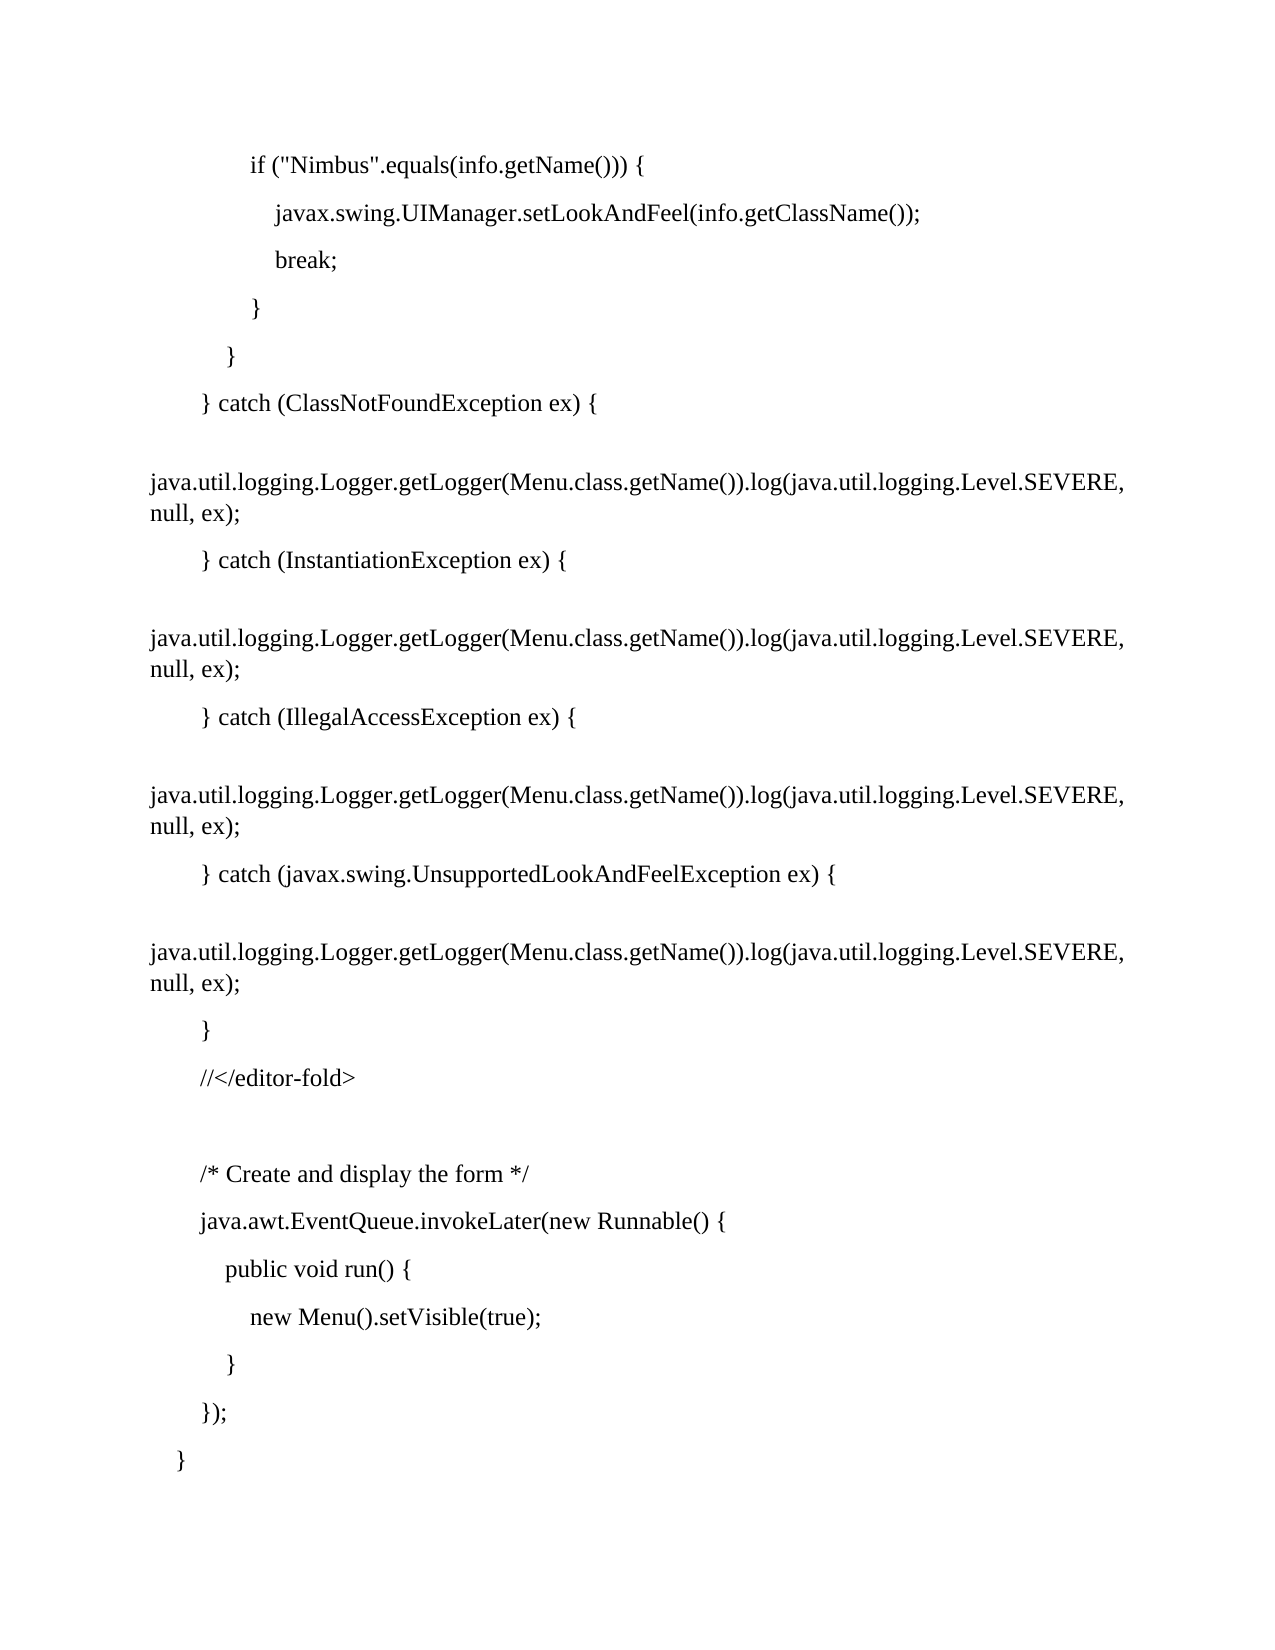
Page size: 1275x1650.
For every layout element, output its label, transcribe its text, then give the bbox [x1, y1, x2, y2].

text } catch (javax.swing.UnsupportedLookAndFeelException ex) { [150, 859, 1125, 888]
text } [150, 293, 1125, 322]
text } catch (IllegalAccessException ex) { [150, 702, 1125, 731]
text break; [150, 245, 1125, 274]
text } [150, 1349, 1125, 1378]
text java.awt.EventQueue.invokeLater(new Runnable() { [150, 1206, 1125, 1235]
text java.util.logging.Logger.getLogger(Menu.class.getName()).log(java.util.logging.Level.SEVERE, null, ex); [150, 593, 1125, 683]
text }); [150, 1397, 1125, 1426]
text //</editor-fold> [150, 1063, 1125, 1092]
text public void run() { [150, 1254, 1125, 1283]
text } catch (InstantiationException ex) { [150, 545, 1125, 574]
text } [150, 1016, 1125, 1044]
text /* Create and display the form */ [150, 1159, 1125, 1187]
text new Menu().setVisible(true); [150, 1302, 1125, 1331]
text } catch (ClassNotFoundException ex) { [150, 388, 1125, 417]
text } [150, 341, 1125, 369]
text java.util.logging.Logger.getLogger(Menu.class.getName()).log(java.util.logging.Level.SEVERE, null, ex); [150, 436, 1125, 526]
text java.util.logging.Logger.getLogger(Menu.class.getName()).log(java.util.logging.Level.SEVERE, null, ex); [150, 750, 1125, 840]
text if ("Nimbus".equals(info.getName())) { [150, 150, 1125, 179]
text java.util.logging.Logger.getLogger(Menu.class.getName()).log(java.util.logging.Level.SEVERE, null, ex); [150, 907, 1125, 997]
text } [150, 1445, 1125, 1474]
text javax.swing.UIManager.setLookAndFeel(info.getClassName()); [150, 198, 1125, 226]
